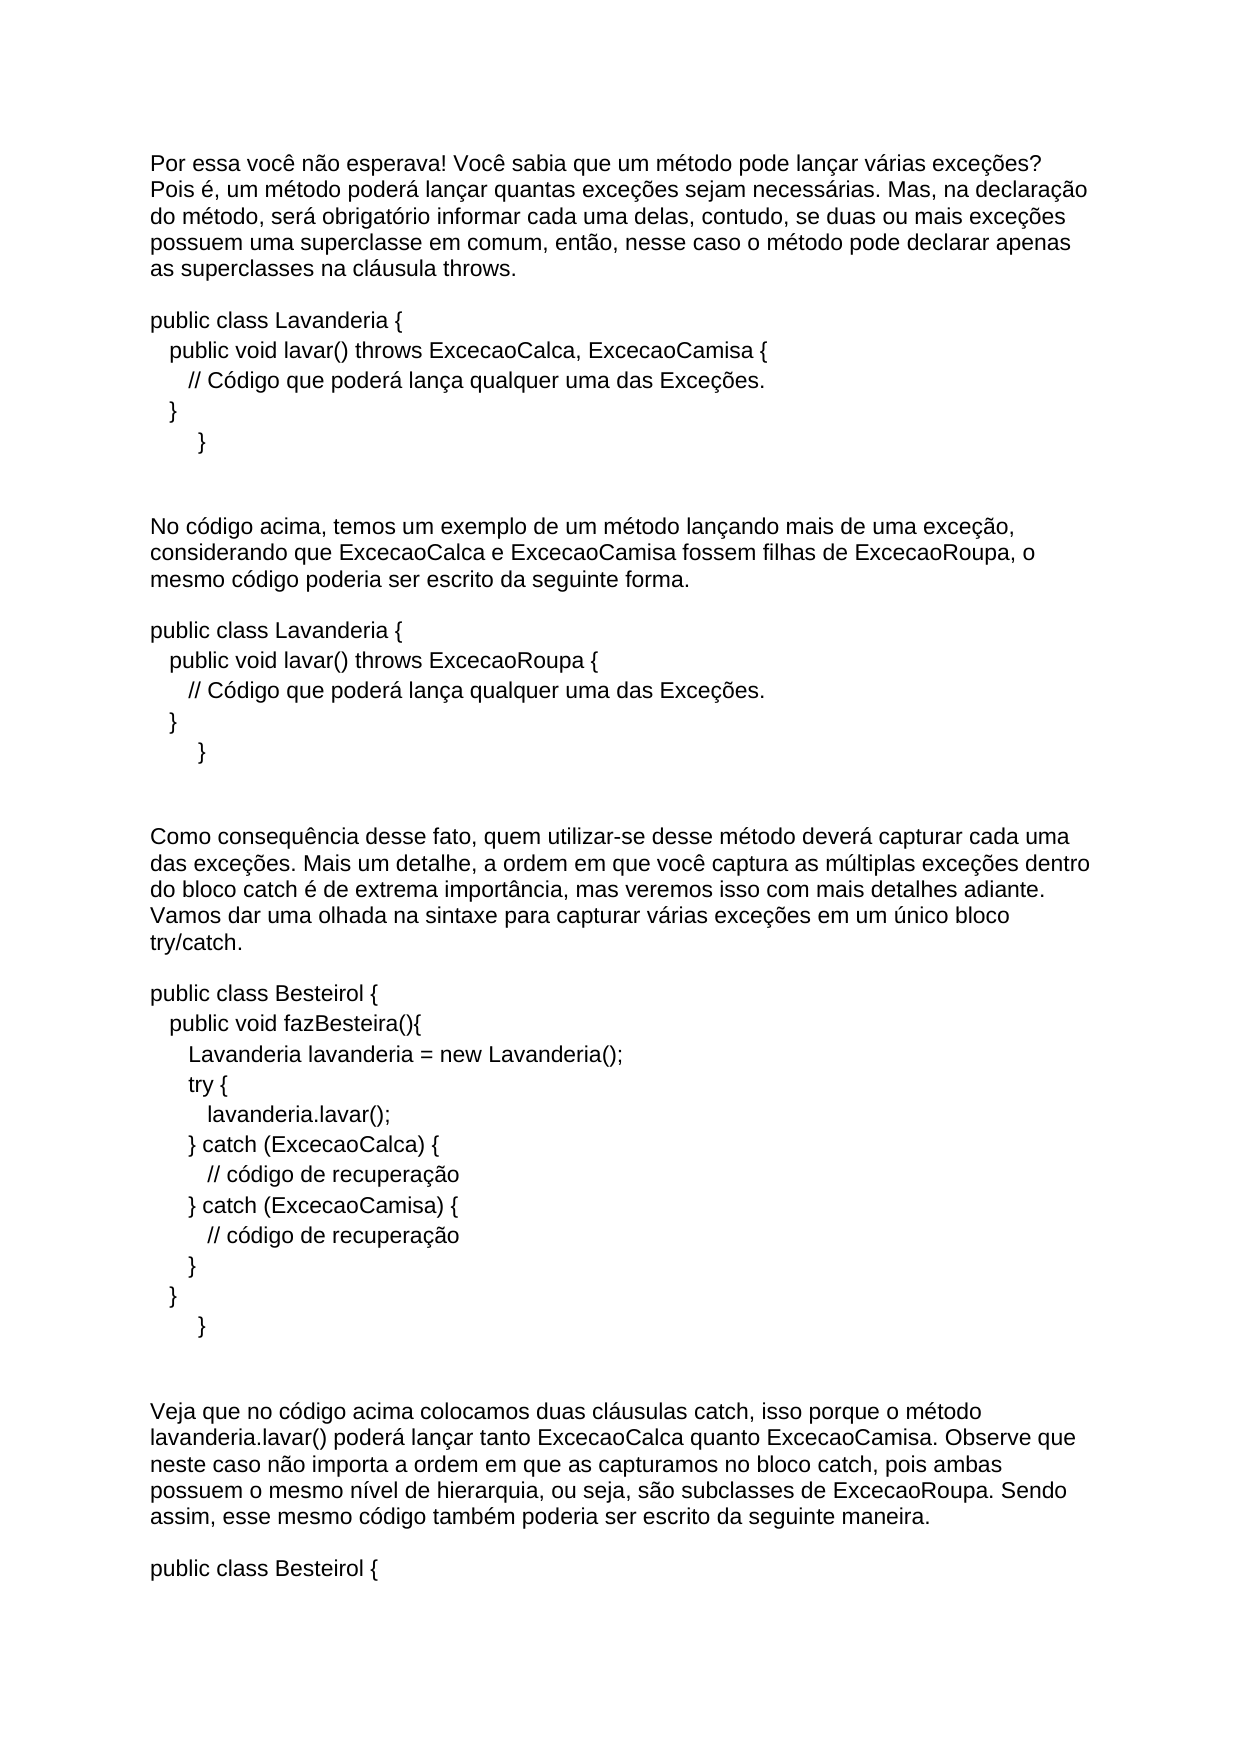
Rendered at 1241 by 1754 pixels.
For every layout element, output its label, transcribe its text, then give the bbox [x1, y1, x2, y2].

text public void fazBesteira(){ [150, 1010, 1090, 1037]
text Como consequência desse fato, quem utilizar-se desse método deverá capturar cada uma das exceções. Mais um detalhe, a ordem em que você captura as múltiplas exceções dentro do bloco catch é de extrema importância, mas veremos isso com mais detalhes adiante. Vamos dar uma olhada na sintaxe para capturar várias exceções em um único bloco try/catch. [150, 823, 1090, 955]
text public void lavar() throws ExcecaoRoupa { [150, 647, 1090, 674]
text public void lavar() throws ExcecaoCalca, ExcecaoCamisa { [150, 337, 1090, 363]
text Veja que no código acima colocamos duas cláusulas catch, isso porque o método lavanderia.lavar() poderá lançar tanto ExcecaoCalca quanto ExcecaoCamisa. Observe que neste caso não importa a ordem em que as capturamos no bloco catch, pois ambas possuem o mesmo nível de hierarquia, ou seja, são subclasses de ExcecaoRoupa. Sendo assim, esse mesmo código também poderia ser escrito da seguinte maneira. [150, 1398, 1090, 1529]
text } [150, 397, 1090, 424]
text No código acima, temos um exemplo de um método lançando mais de uma exceção, considerando que ExcecaoCalca e ExcecaoCamisa fossem filhas de ExcecaoRoupa, o mesmo código poderia ser escrito da seguinte forma. [150, 513, 1090, 592]
text public class Besteirol { [150, 1554, 1090, 1581]
text public class Lavanderia { [150, 307, 1090, 333]
text // Código que poderá lança qualquer uma das Exceções. [150, 367, 1090, 393]
text // código de recuperação [150, 1161, 1090, 1188]
text } catch (ExcecaoCalca) { [150, 1131, 1090, 1157]
text } [198, 1312, 1090, 1339]
text } [150, 708, 1090, 734]
text } [150, 1252, 1090, 1278]
text } [150, 1282, 1090, 1308]
text } catch (ExcecaoCamisa) { [150, 1192, 1090, 1218]
text public class Besteirol { [150, 980, 1090, 1006]
text } [198, 738, 1090, 764]
text Lavanderia lavanderia = new Lavanderia(); [150, 1041, 1090, 1067]
text Por essa você não esperava! Você sabia que um método pode lançar várias exceções? Pois é, um método poderá lançar quantas exceções sejam necessárias. Mas, na declaração do método, será obrigatório informar cada uma delas, contudo, se duas ou mais exceções possuem uma superclasse em comum, então, nesse caso o método pode declarar apenas as superclasses na cláusula throws. [150, 150, 1090, 282]
text } [198, 428, 1090, 454]
text // Código que poderá lança qualquer uma das Exceções. [150, 677, 1090, 704]
text public class Lavanderia { [150, 617, 1090, 643]
text lavanderia.lavar(); [150, 1101, 1090, 1127]
text try { [150, 1071, 1090, 1097]
text // código de recuperação [150, 1222, 1090, 1248]
